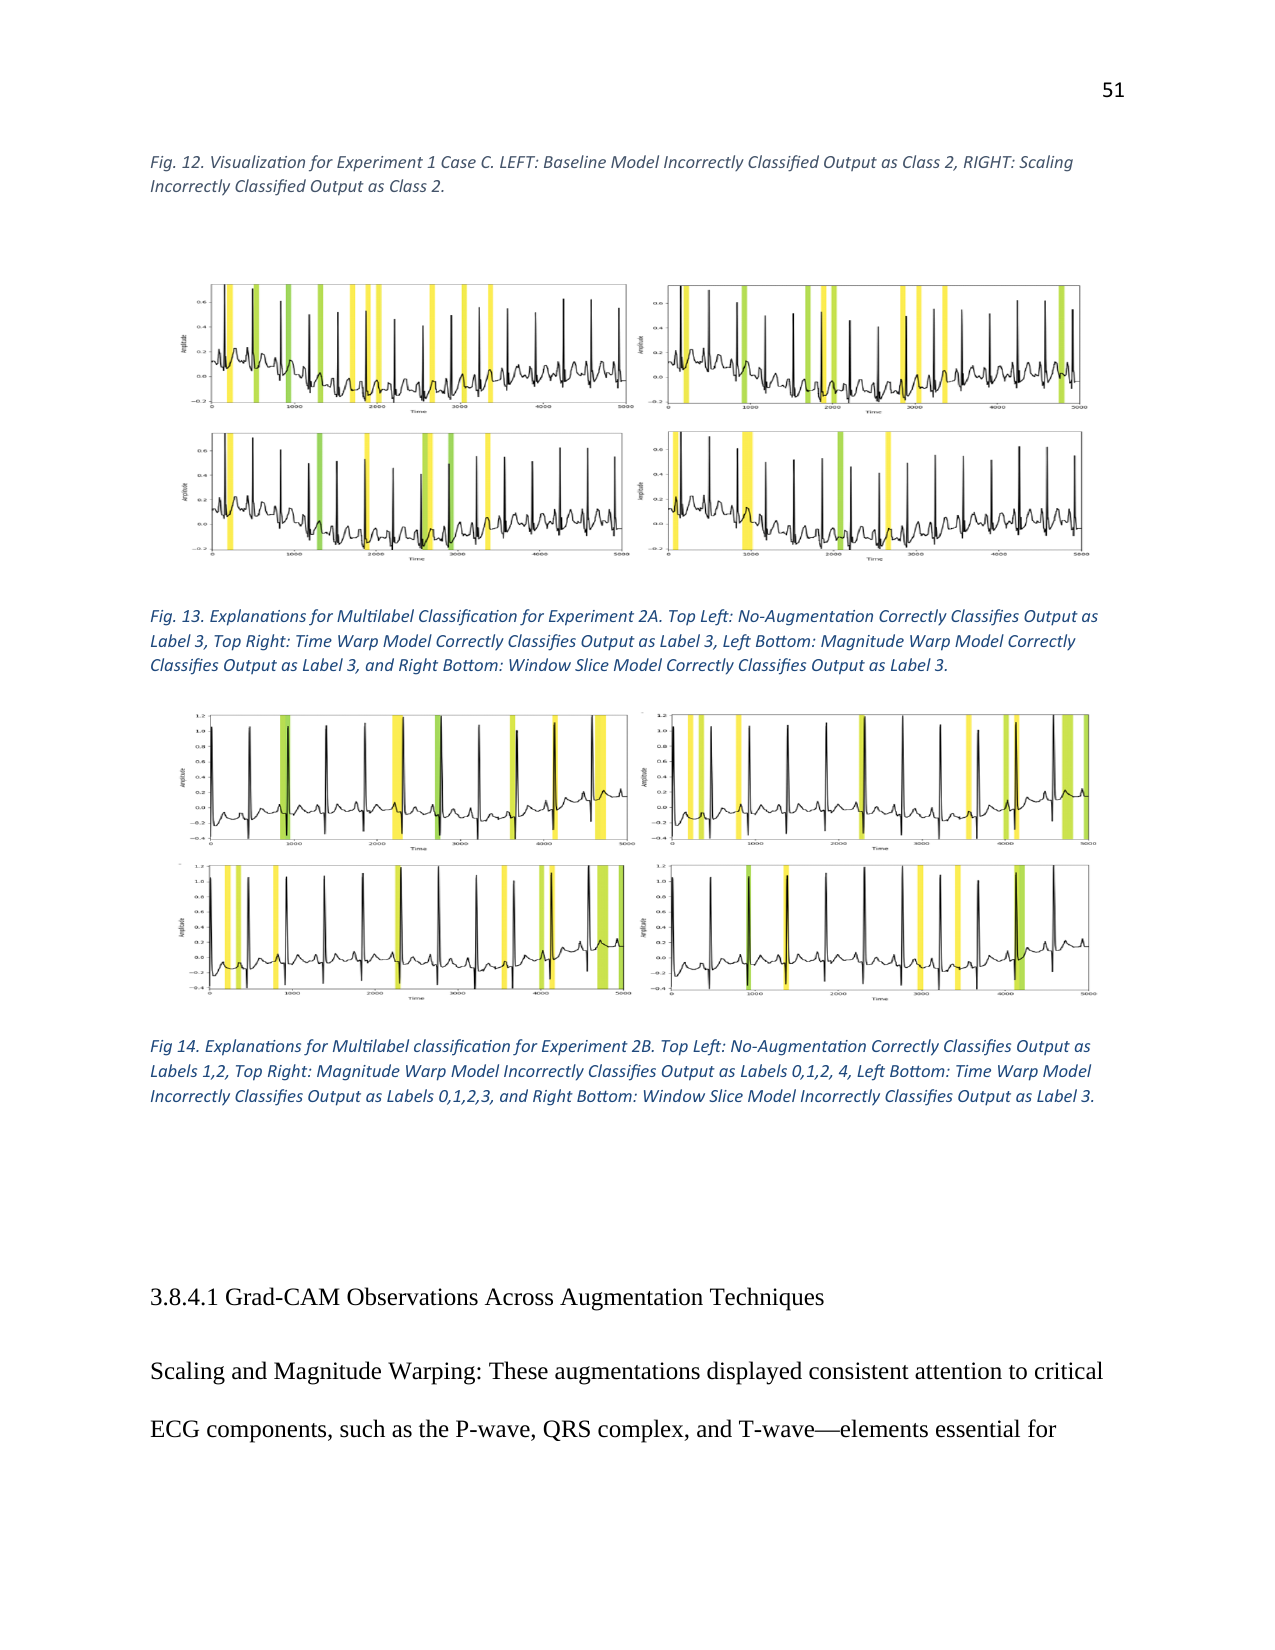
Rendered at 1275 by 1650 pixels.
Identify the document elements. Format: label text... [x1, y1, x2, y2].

text Fig 14. Explanations for Multilabel classification for Experiment 2B. Top Left: No-Augmentation Correctly Classifies Output as Labels 1,2, Top Right: Magnitude Warp Model Incorrectly Classifies Output as Labels 0,1,2, 4, Left Bottom: Time Warp Model Incorrectly Classifies Output as Labels 0,1,2,3, and Right Bottom: Window Slice Model Incorrectly Classifies Output as Label 3. [150, 1034, 1125, 1107]
picture [150, 257, 1125, 586]
text Fig. 13. Explanations for Multilabel Classification for Experiment 2A. Top Left: No-Augmentation Correctly Classifies Output as Label 3, Top Right: Time Warp Model Correctly Classifies Output as Label 3, Left Bottom: Magnitude Warp Model Correctly Classifies Output as Label 3, and Right Bottom: Window Slice Model Correctly Classifies Output as Label 3. [150, 604, 1125, 676]
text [150, 1356, 1125, 1442]
picture [150, 695, 1125, 1016]
text 3.8.4.1 Grad-CAM Observations Across Augmentation Techniques [150, 1282, 1125, 1311]
